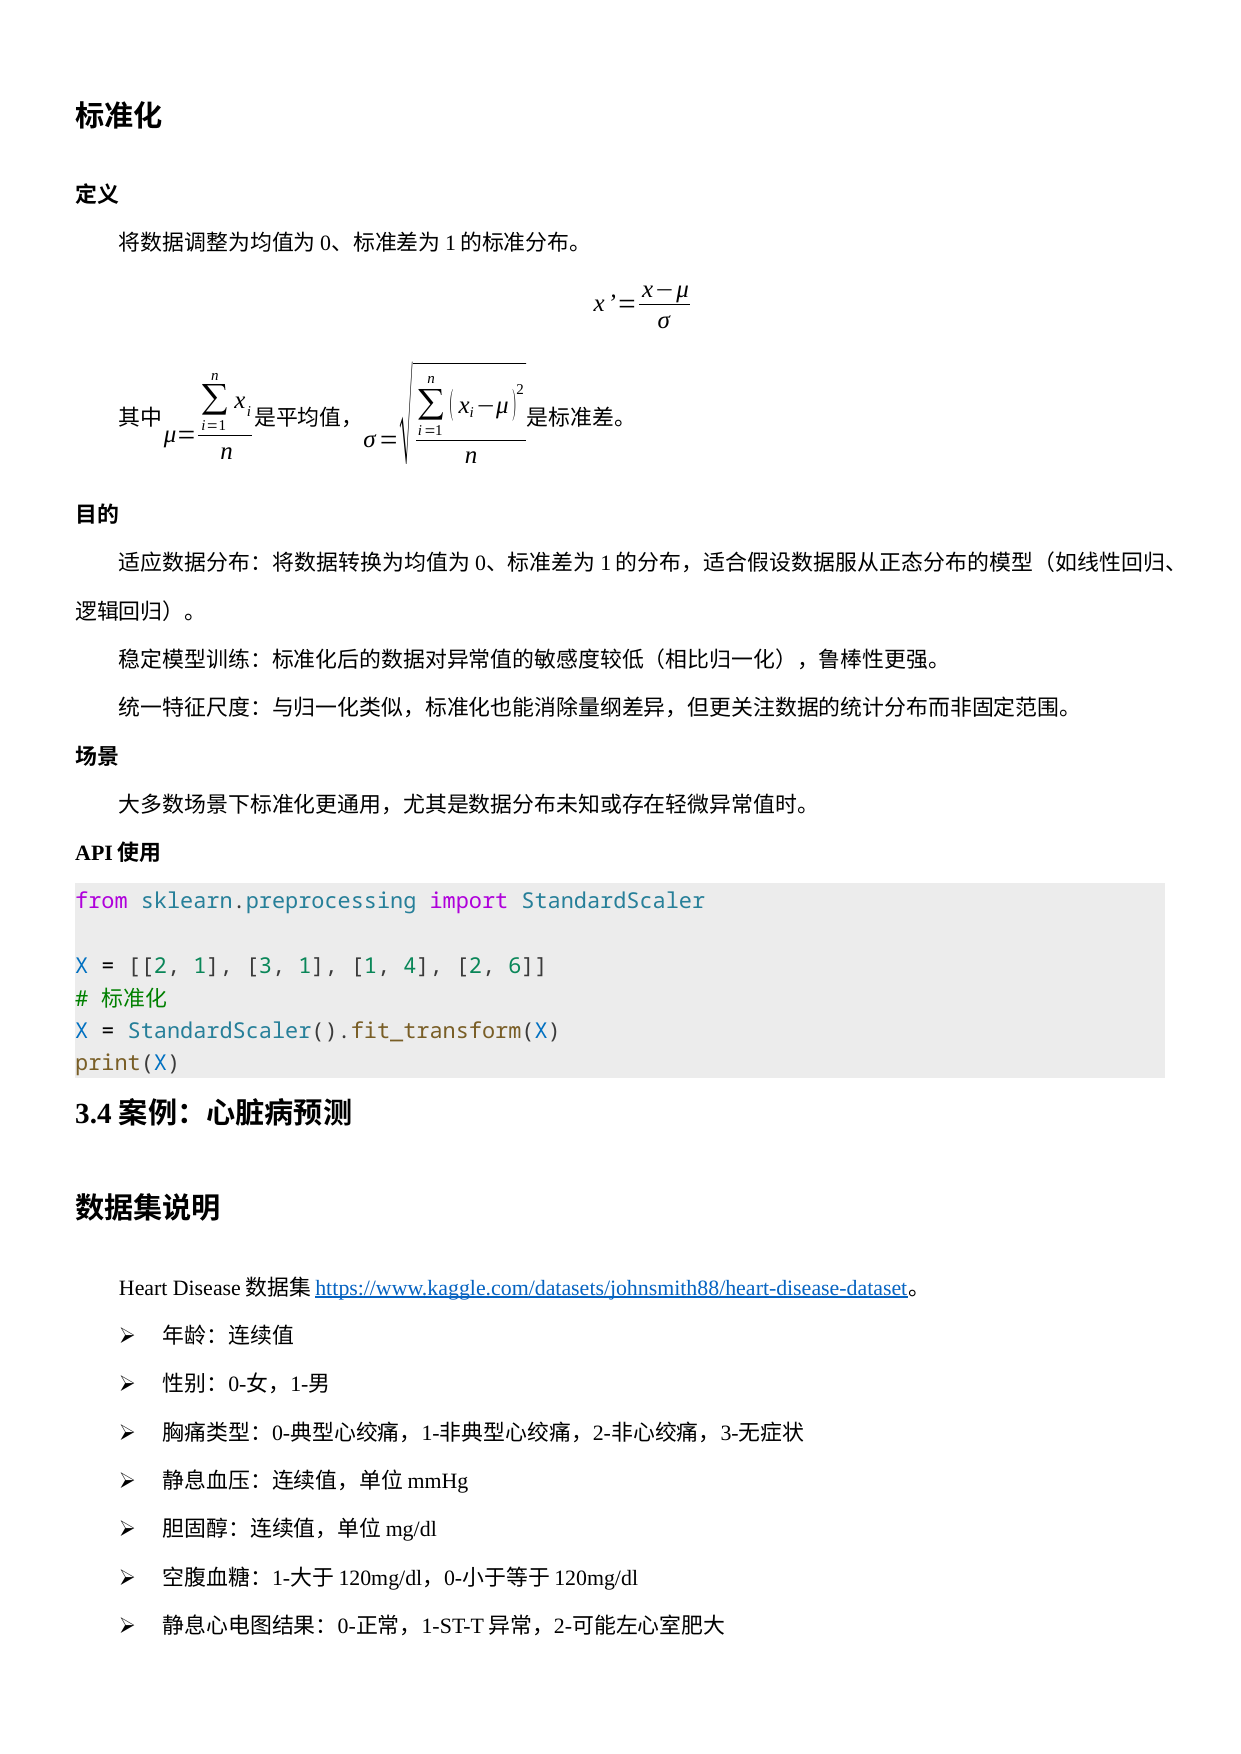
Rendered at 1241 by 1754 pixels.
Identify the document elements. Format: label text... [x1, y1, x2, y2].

text 将数据调整为均值为0、标准差为1的标准分布。 [75, 224, 1165, 257]
text 标准化 [75, 81, 1165, 146]
text 统一特征尺度：与归一化类似，标准化也能消除量纲差异，但更关注数据的统计分布而非固定范围。 [75, 690, 1165, 722]
text 目的 [75, 496, 1165, 529]
text 其中是平均值，是标准差。 [75, 350, 1165, 480]
text 适应数据分布：将数据转换为均值为0、标准差为1的分布，适合假设数据服从正态分布的模型（如线性回归、逻辑回归）。 [75, 544, 1165, 626]
text 稳定模型训练：标准化后的数据对异常值的敏感度较低（相比归一化），鲁棒性更强。 [75, 642, 1165, 674]
text 静息血压：连续值，单位mmHg [119, 1462, 1165, 1495]
text 场景 [75, 738, 1165, 771]
text 年龄：连续值 [119, 1317, 1165, 1350]
text # 标准化 [75, 981, 1165, 1013]
text 数据集说明 [75, 1174, 1165, 1239]
text 性别：0-女，1-男 [119, 1366, 1165, 1398]
text 空腹血糖：1-大于120mg/dl，0-小于等于120mg/dl [119, 1559, 1165, 1592]
text X = StandardScaler().fit_transform(X) [75, 1013, 1165, 1046]
text from sklearn.preprocessing import StandardScaler [75, 883, 1165, 916]
text 胆固醇：连续值，单位mg/dl [119, 1511, 1165, 1543]
text 大多数场景下标准化更通用，尤其是数据分布未知或存在轻微异常值时。 [75, 787, 1165, 819]
text API使用 [75, 835, 1165, 867]
text print(X) [75, 1046, 1165, 1078]
text 胸痛类型：0-典型心绞痛，1-非典型心绞痛，2-非心绞痛，3-无症状 [119, 1414, 1165, 1447]
text 定义 [75, 176, 1165, 209]
text X = [[2, 1], [3, 1], [1, 4], [2, 6]] [75, 948, 1165, 981]
text Heart Disease数据集https://www.kaggle.com/datasets/johnsmith88/heart-disease-dataset。 [75, 1269, 1165, 1302]
text 案例：心脏病预测 [75, 1078, 1165, 1143]
text 静息心电图结果：0-正常，1-ST-T异常，2-可能左心室肥大 [119, 1607, 1165, 1640]
